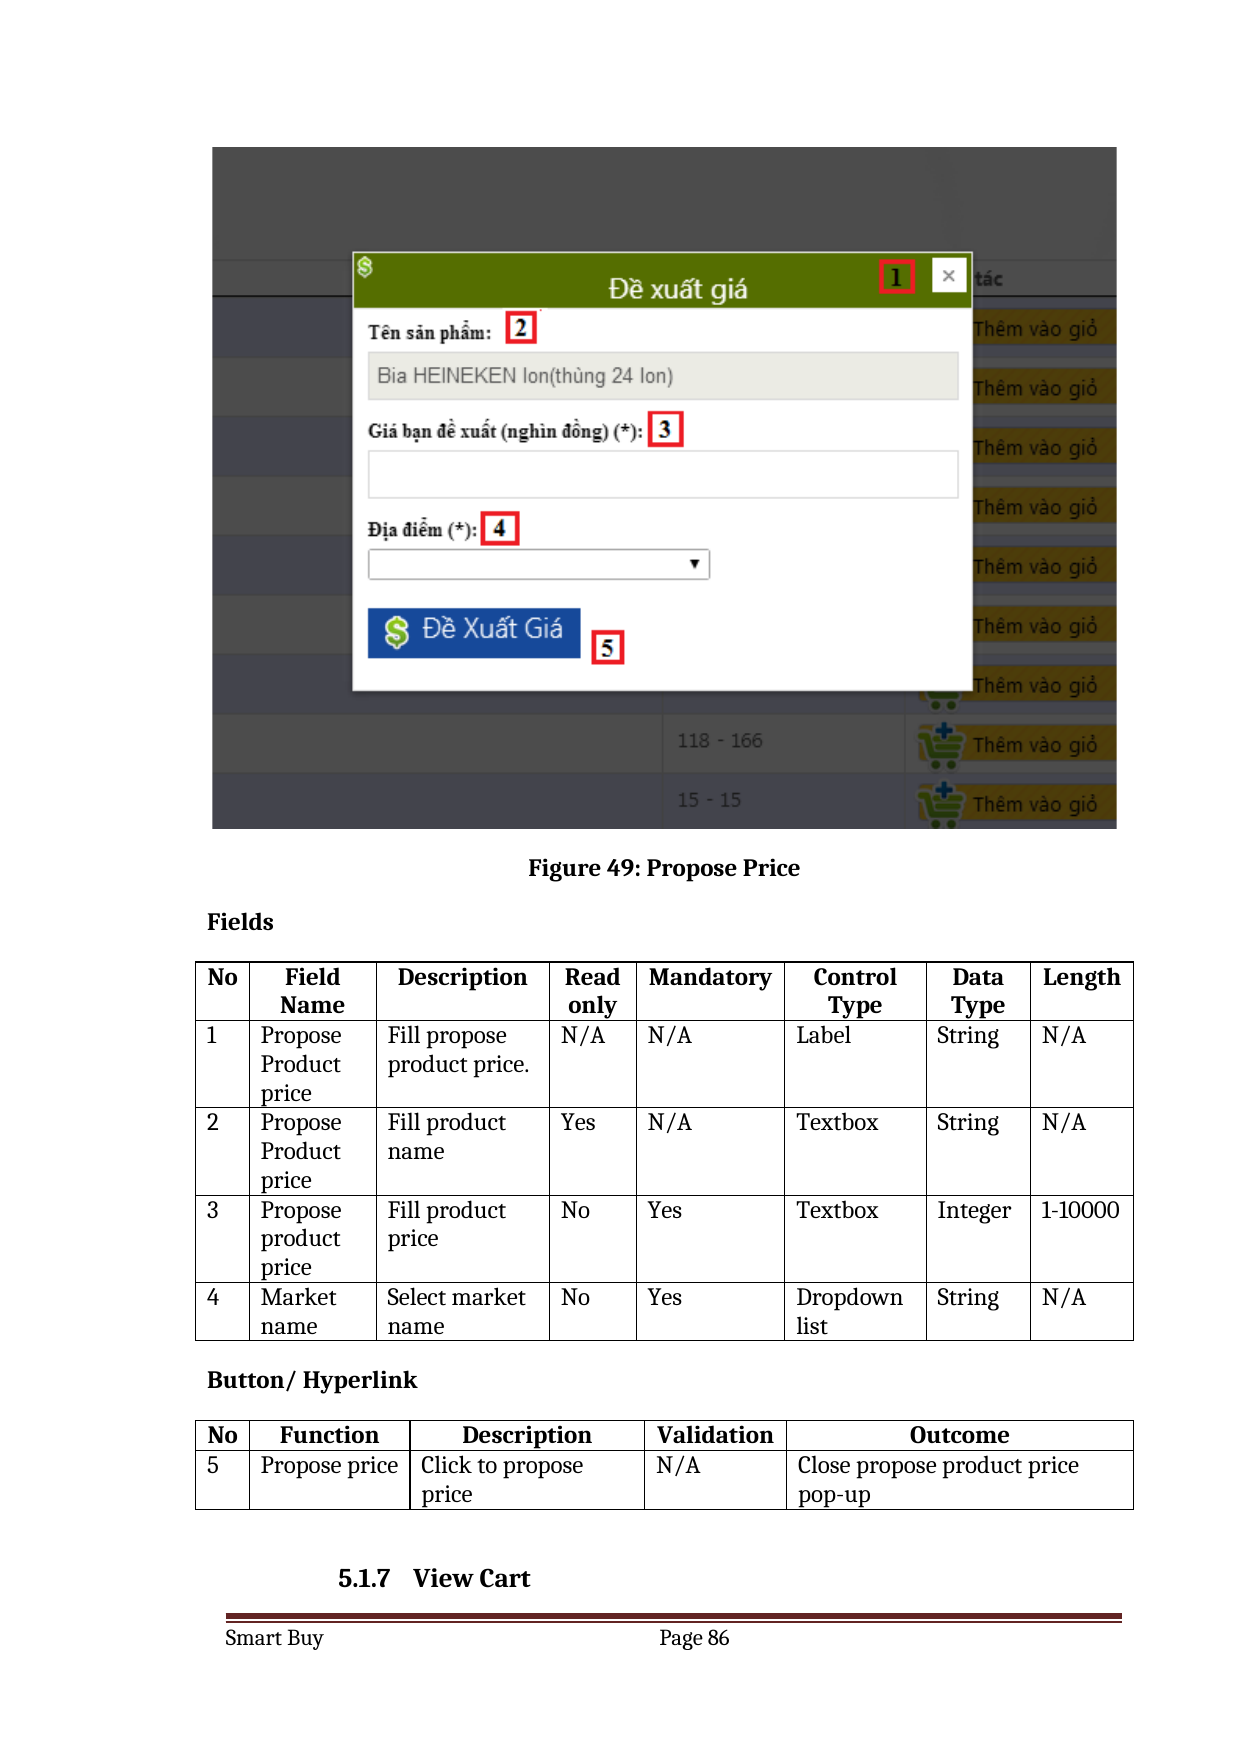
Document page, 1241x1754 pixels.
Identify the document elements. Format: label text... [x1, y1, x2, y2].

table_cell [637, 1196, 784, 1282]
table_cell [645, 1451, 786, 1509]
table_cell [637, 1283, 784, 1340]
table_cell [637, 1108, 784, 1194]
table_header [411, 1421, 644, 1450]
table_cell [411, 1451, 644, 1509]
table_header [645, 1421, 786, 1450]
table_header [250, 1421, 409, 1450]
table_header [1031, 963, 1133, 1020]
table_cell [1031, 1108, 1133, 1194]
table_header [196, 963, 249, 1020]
subtitle View Cart [338, 1563, 1122, 1594]
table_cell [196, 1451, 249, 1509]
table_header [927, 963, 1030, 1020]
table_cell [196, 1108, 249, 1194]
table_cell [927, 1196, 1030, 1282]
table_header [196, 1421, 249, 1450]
text Button/ Hyperlink [207, 1366, 1122, 1395]
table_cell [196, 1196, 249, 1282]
text Fields [207, 908, 1122, 936]
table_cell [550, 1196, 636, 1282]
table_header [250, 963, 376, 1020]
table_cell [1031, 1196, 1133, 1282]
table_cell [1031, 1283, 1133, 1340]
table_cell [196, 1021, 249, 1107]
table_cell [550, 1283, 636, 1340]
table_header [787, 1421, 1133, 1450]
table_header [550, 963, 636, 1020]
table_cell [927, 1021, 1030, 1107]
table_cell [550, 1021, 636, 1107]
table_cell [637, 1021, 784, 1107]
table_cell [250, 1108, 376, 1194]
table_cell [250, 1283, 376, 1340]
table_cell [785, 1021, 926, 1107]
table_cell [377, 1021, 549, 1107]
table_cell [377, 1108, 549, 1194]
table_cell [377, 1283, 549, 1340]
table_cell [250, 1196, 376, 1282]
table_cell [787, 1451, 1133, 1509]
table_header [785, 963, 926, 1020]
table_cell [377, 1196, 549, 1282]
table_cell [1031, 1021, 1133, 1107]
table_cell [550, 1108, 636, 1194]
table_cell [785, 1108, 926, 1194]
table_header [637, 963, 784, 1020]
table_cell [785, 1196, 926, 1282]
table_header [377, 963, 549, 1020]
picture [212, 147, 1117, 829]
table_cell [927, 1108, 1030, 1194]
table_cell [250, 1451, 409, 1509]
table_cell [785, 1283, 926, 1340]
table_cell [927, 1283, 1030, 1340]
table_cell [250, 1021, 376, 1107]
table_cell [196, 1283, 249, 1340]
